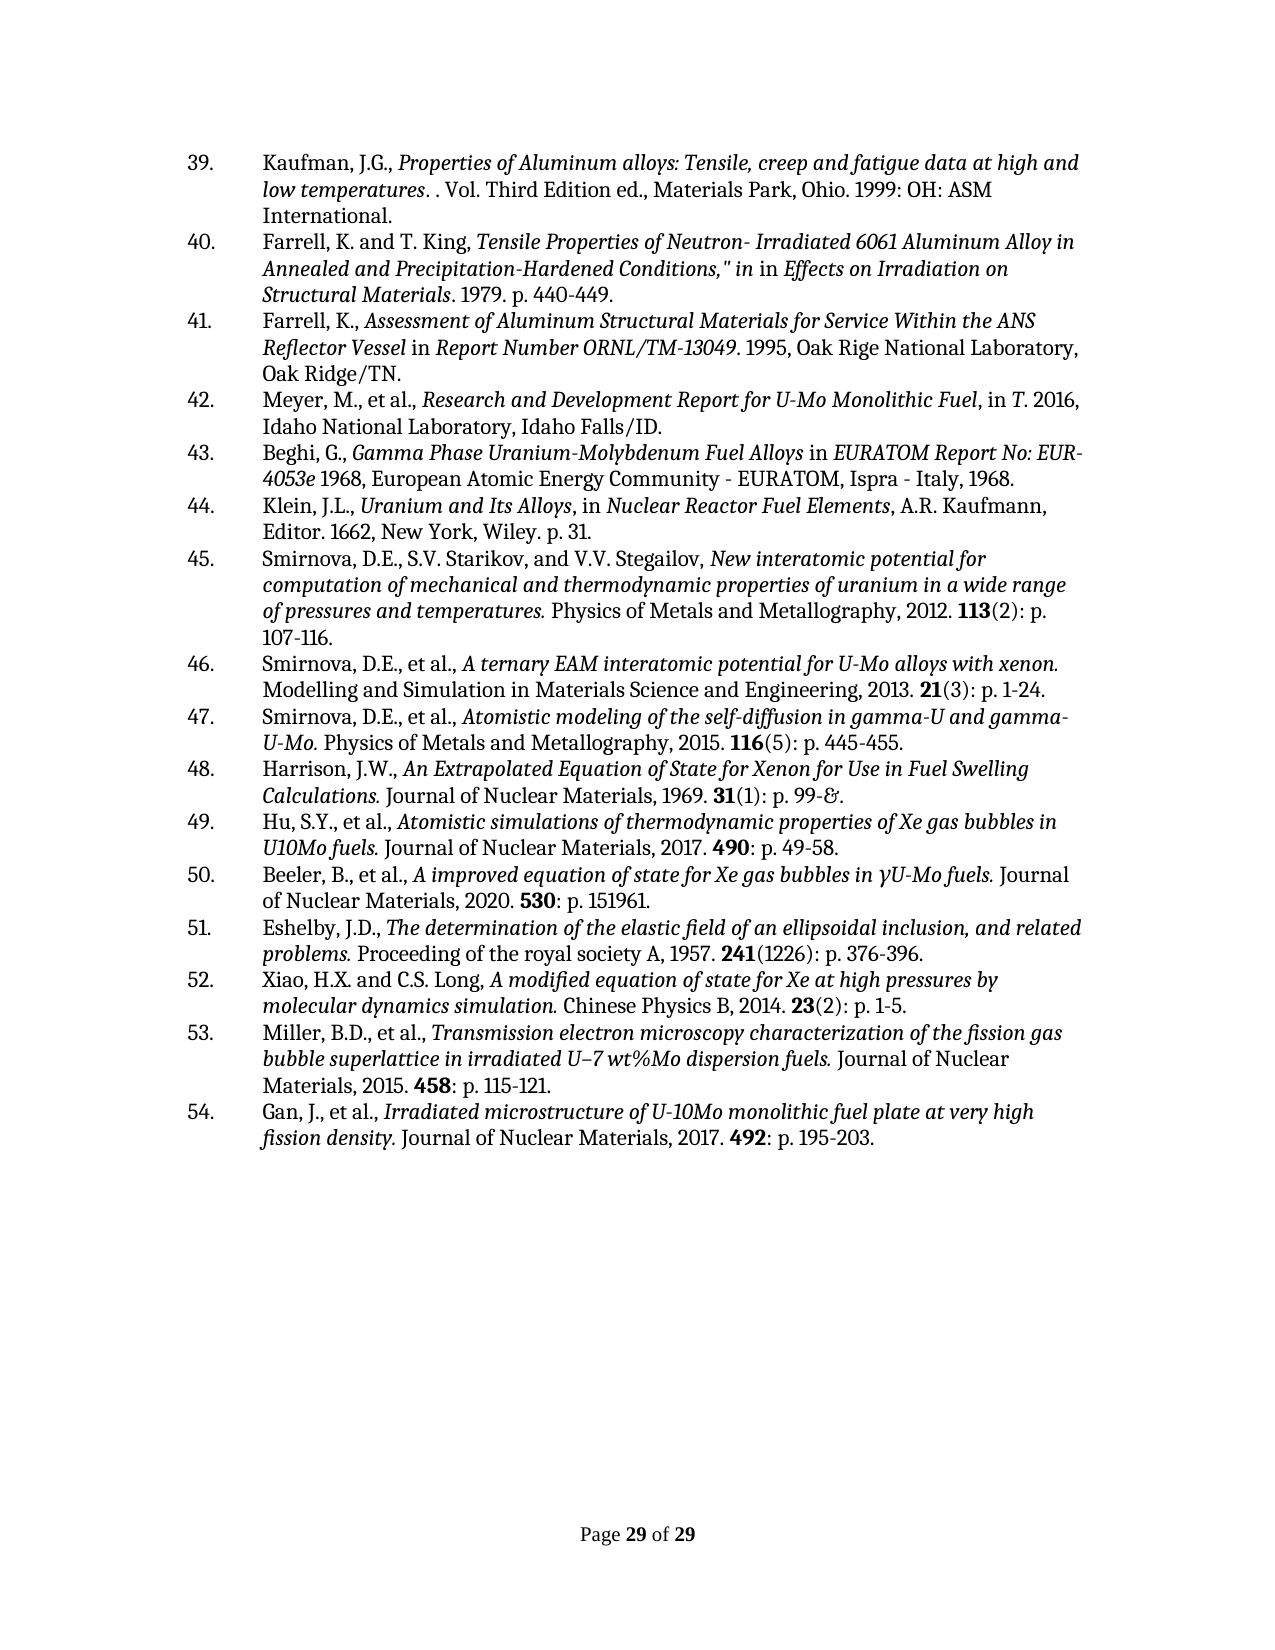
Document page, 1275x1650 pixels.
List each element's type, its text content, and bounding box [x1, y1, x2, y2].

text 40. Farrell, K. and T. King, Tensile Properties of Neutron- Irradiated 6061 Aluminum Alloy in Annealed and Precipitation-Hardened Conditions," in in Effects on Irradiation on Structural Materials. 1979. p. 440-449. [187, 229, 1087, 308]
text 47. Smirnova, D.E., et al., Atomistic modeling of the self-diffusion in gamma-U and gamma-U-Mo. Physics of Metals and Metallography, 2015. 116(5): p. 445-455. [187, 703, 1087, 756]
text 45. Smirnova, D.E., S.V. Starikov, and V.V. Stegailov, New interatomic potential for computation of mechanical and thermodynamic properties of uranium in a wide range of pressures and temperatures. Physics of Metals and Metallography, 2012. 113(2): p. 107-116. [187, 545, 1087, 651]
text 44. Klein, J.L., Uranium and Its Alloys, in Nuclear Reactor Fuel Elements, A.R. Kaufmann, Editor. 1662, New York, Wiley. p. 31. [187, 493, 1087, 545]
text 53. Miller, B.D., et al., Transmission electron microscopy characterization of the fission gas bubble superlattice in irradiated U–7 wt%Mo dispersion fuels. Journal of Nuclear Materials, 2015. 458: p. 115-121. [187, 1020, 1087, 1099]
text 42. Meyer, M., et al., Research and Development Report for U-Mo Monolithic Fuel, in T. 2016, Idaho National Laboratory, Idaho Falls/ID. [187, 387, 1087, 440]
text 49. Hu, S.Y., et al., Atomistic simulations of thermodynamic properties of Xe gas bubbles in U10Mo fuels. Journal of Nuclear Materials, 2017. 490: p. 49-58. [187, 809, 1087, 862]
text 51. Eshelby, J.D., The determination of the elastic field of an ellipsoidal inclusion, and related problems. Proceeding of the royal society A, 1957. 241(1226): p. 376-396. [187, 914, 1087, 967]
text 52. Xiao, H.X. and C.S. Long, A modified equation of state for Xe at high pressures by molecular dynamics simulation. Chinese Physics B, 2014. 23(2): p. 1-5. [187, 967, 1087, 1020]
text 43. Beghi, G., Gamma Phase Uranium-Molybdenum Fuel Alloys in EURATOM Report No: EUR-4053e 1968, European Atomic Energy Community - EURATOM, Ispra - Italy, 1968. [187, 440, 1087, 493]
text 39. Kaufman, J.G., Properties of Aluminum alloys: Tensile, creep and fatigue data at high and low temperatures. . Vol. Third Edition ed., Materials Park, Ohio. 1999: OH: ASM International. [187, 150, 1087, 229]
text 41. Farrell, K., Assessment of Aluminum Structural Materials for Service Within the ANS Reflector Vessel in Report Number ORNL/TM-13049. 1995, Oak Rige National Laboratory, Oak Ridge/TN. [187, 308, 1087, 387]
text 50. Beeler, B., et al., A improved equation of state for Xe gas bubbles in γU-Mo fuels. Journal of Nuclear Materials, 2020. 530: p. 151961. [187, 862, 1087, 914]
text 48. Harrison, J.W., An Extrapolated Equation of State for Xenon for Use in Fuel Swelling Calculations. Journal of Nuclear Materials, 1969. 31(1): p. 99-&. [187, 756, 1087, 809]
text 54. Gan, J., et al., Irradiated microstructure of U-10Mo monolithic fuel plate at very high fission density. Journal of Nuclear Materials, 2017. 492: p. 195-203. [187, 1099, 1087, 1151]
text 46. Smirnova, D.E., et al., A ternary EAM interatomic potential for U-Mo alloys with xenon. Modelling and Simulation in Materials Science and Engineering, 2013. 21(3): p. 1-24. [187, 651, 1087, 703]
